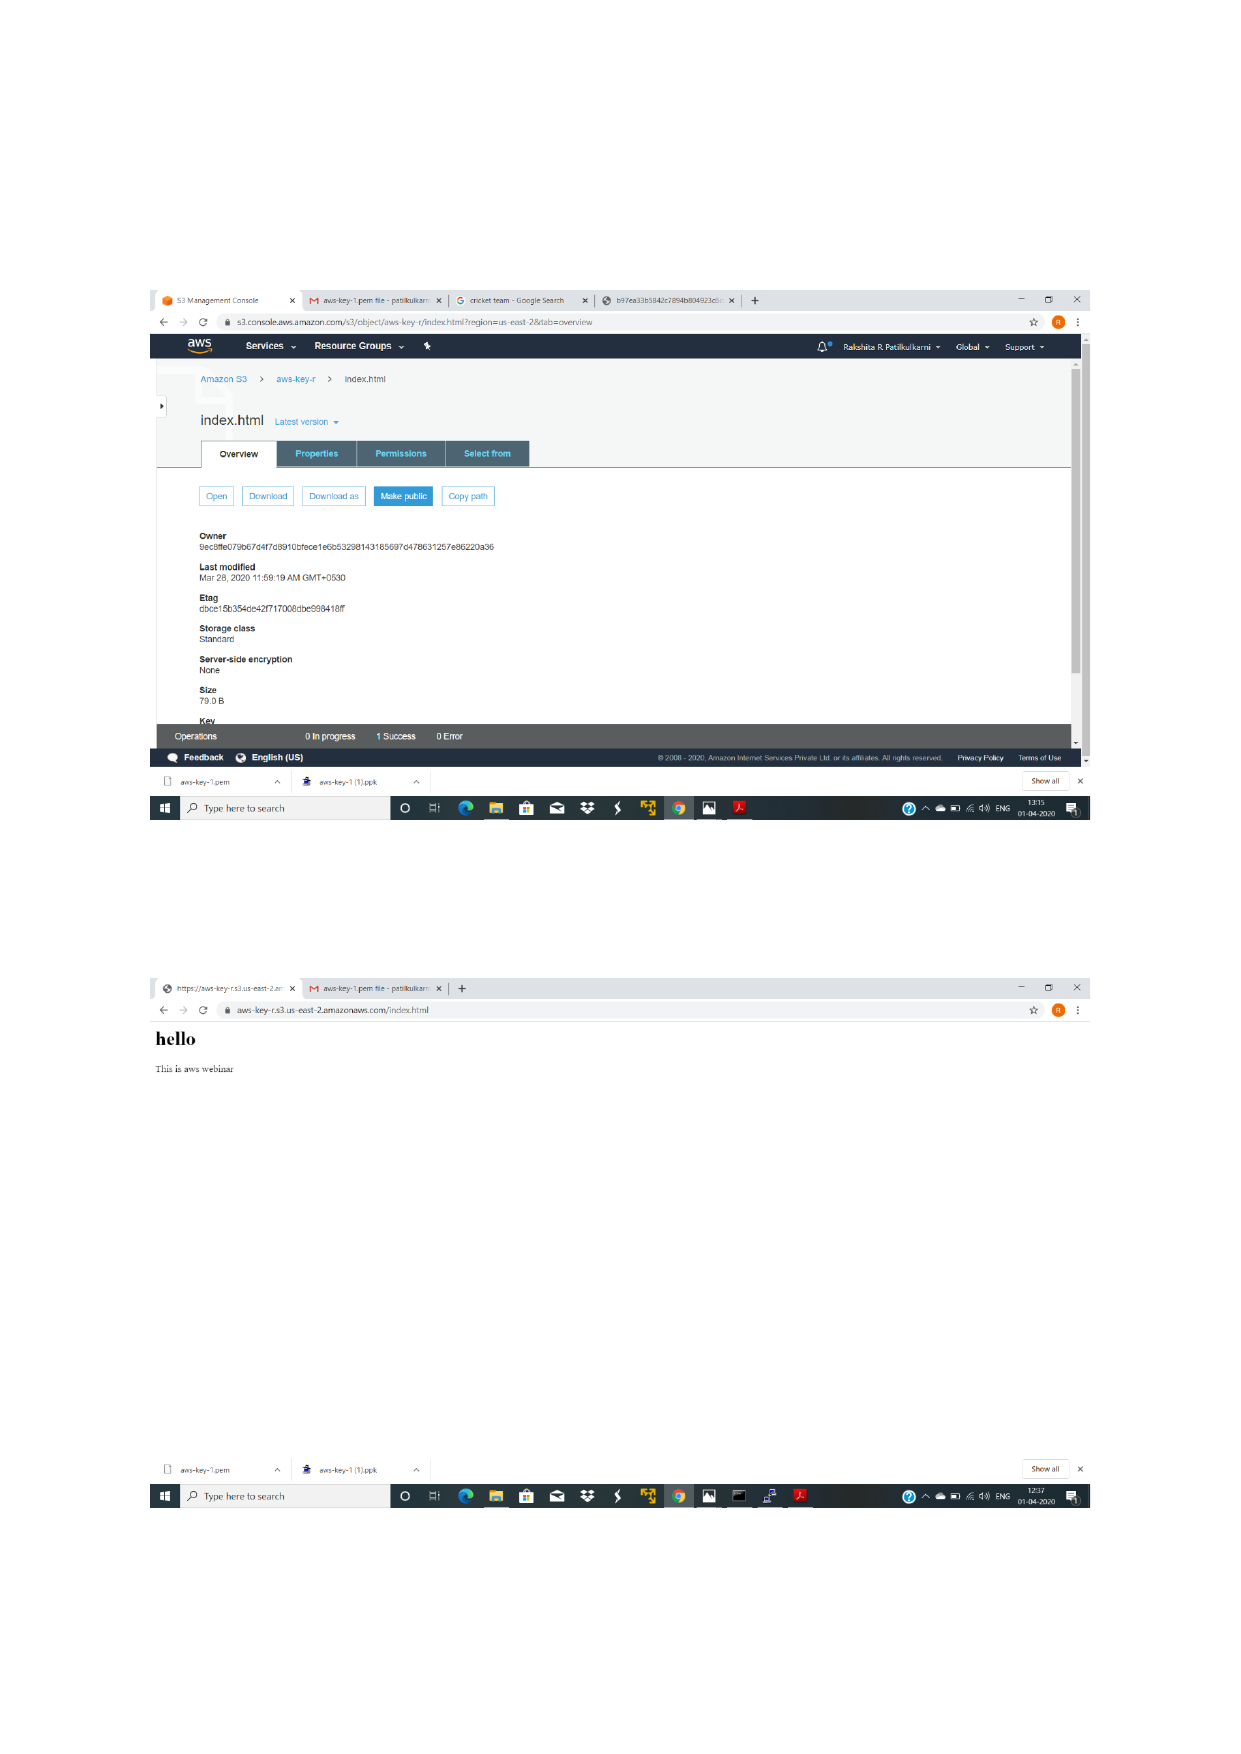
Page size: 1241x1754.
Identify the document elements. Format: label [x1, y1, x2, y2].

picture [150, 978, 1091, 1508]
picture [150, 290, 1091, 820]
